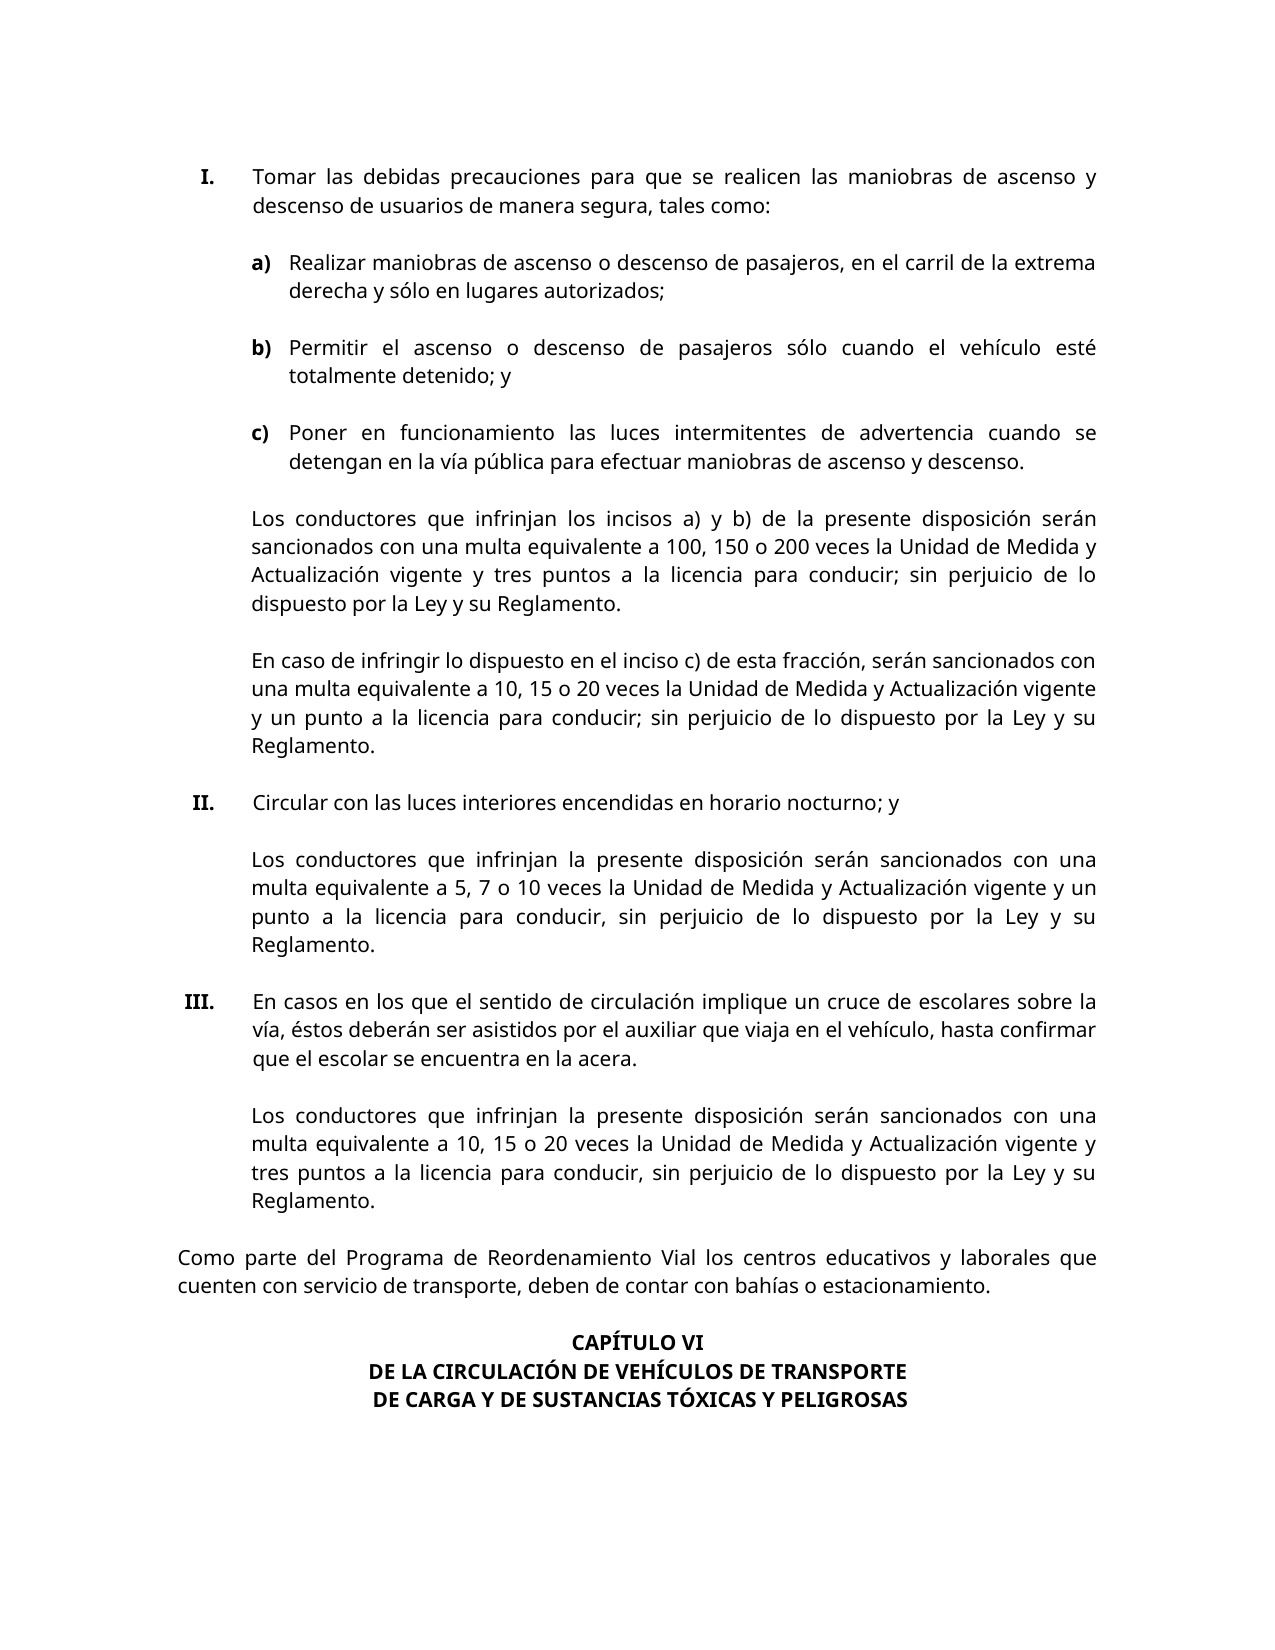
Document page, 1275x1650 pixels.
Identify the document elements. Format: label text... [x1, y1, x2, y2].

text Los conductores que infrinjan los incisos a) y b) de la presente disposición serán sancionados con una multa equivalente a 100, 150 o 200 veces la Unidad de Medida y Actualización vigente y tres puntos a la licencia para conducir; sin perjuicio de lo dispuesto por la Ley y su Reglamento. [251, 504, 1098, 617]
list En casos en los que el sentido de circulación implique un cruce de escolares sobre la vía, éstos deberán ser asistidos por el auxiliar que viaja en el vehículo, hasta confirmar que el escolar se encuentra en la acera. [215, 987, 1098, 1072]
list Circular con las luces interiores encendidas en horario nocturno; y [215, 788, 1098, 817]
text En caso de infringir lo dispuesto en el inciso c) de esta fracción, serán sancionados con una multa equivalente a 10, 15 o 20 veces la Unidad de Medida y Actualización vigente y un punto a la licencia para conducir; sin perjuicio de lo dispuesto por la Ley y su Reglamento. [251, 646, 1098, 760]
list Realizar maniobras de ascenso o descenso de pasajeros, en el carril de la extrema derecha y sólo en lugares autorizados; [251, 248, 1098, 305]
text DE LA CIRCULACIÓN DE VEHÍCULOS DE TRANSPORTE [177, 1357, 1098, 1385]
text Los conductores que infrinjan la presente disposición serán sancionados con una multa equivalente a 10, 15 o 20 veces la Unidad de Medida y Actualización vigente y tres puntos a la licencia para conducir, sin perjuicio de lo dispuesto por la Ley y su Reglamento. [251, 1101, 1098, 1215]
text Como parte del Programa de Reordenamiento Vial los centros educativos y laborales que cuenten con servicio de transporte, deben de contar con bahías o estacionamiento. [177, 1243, 1098, 1300]
list Poner en funcionamiento las luces intermitentes de advertencia cuando se detengan en la vía pública para efectuar maniobras de ascenso y descenso. [251, 418, 1098, 475]
text DE CARGA Y DE SUSTANCIAS TÓXICAS Y PELIGROSAS [177, 1385, 1098, 1414]
list Tomar las debidas precauciones para que se realicen las maniobras de ascenso y descenso de usuarios de manera segura, tales como: [215, 162, 1098, 219]
text CAPÍTULO VI [177, 1328, 1098, 1357]
text Los conductores que infrinjan la presente disposición serán sancionados con una multa equivalente a 5, 7 o 10 veces la Unidad de Medida y Actualización vigente y un punto a la licencia para conducir, sin perjuicio de lo dispuesto por la Ley y su Reglamento. [251, 845, 1098, 959]
list Permitir el ascenso o descenso de pasajeros sólo cuando el vehículo esté totalmente detenido; y [251, 333, 1098, 390]
